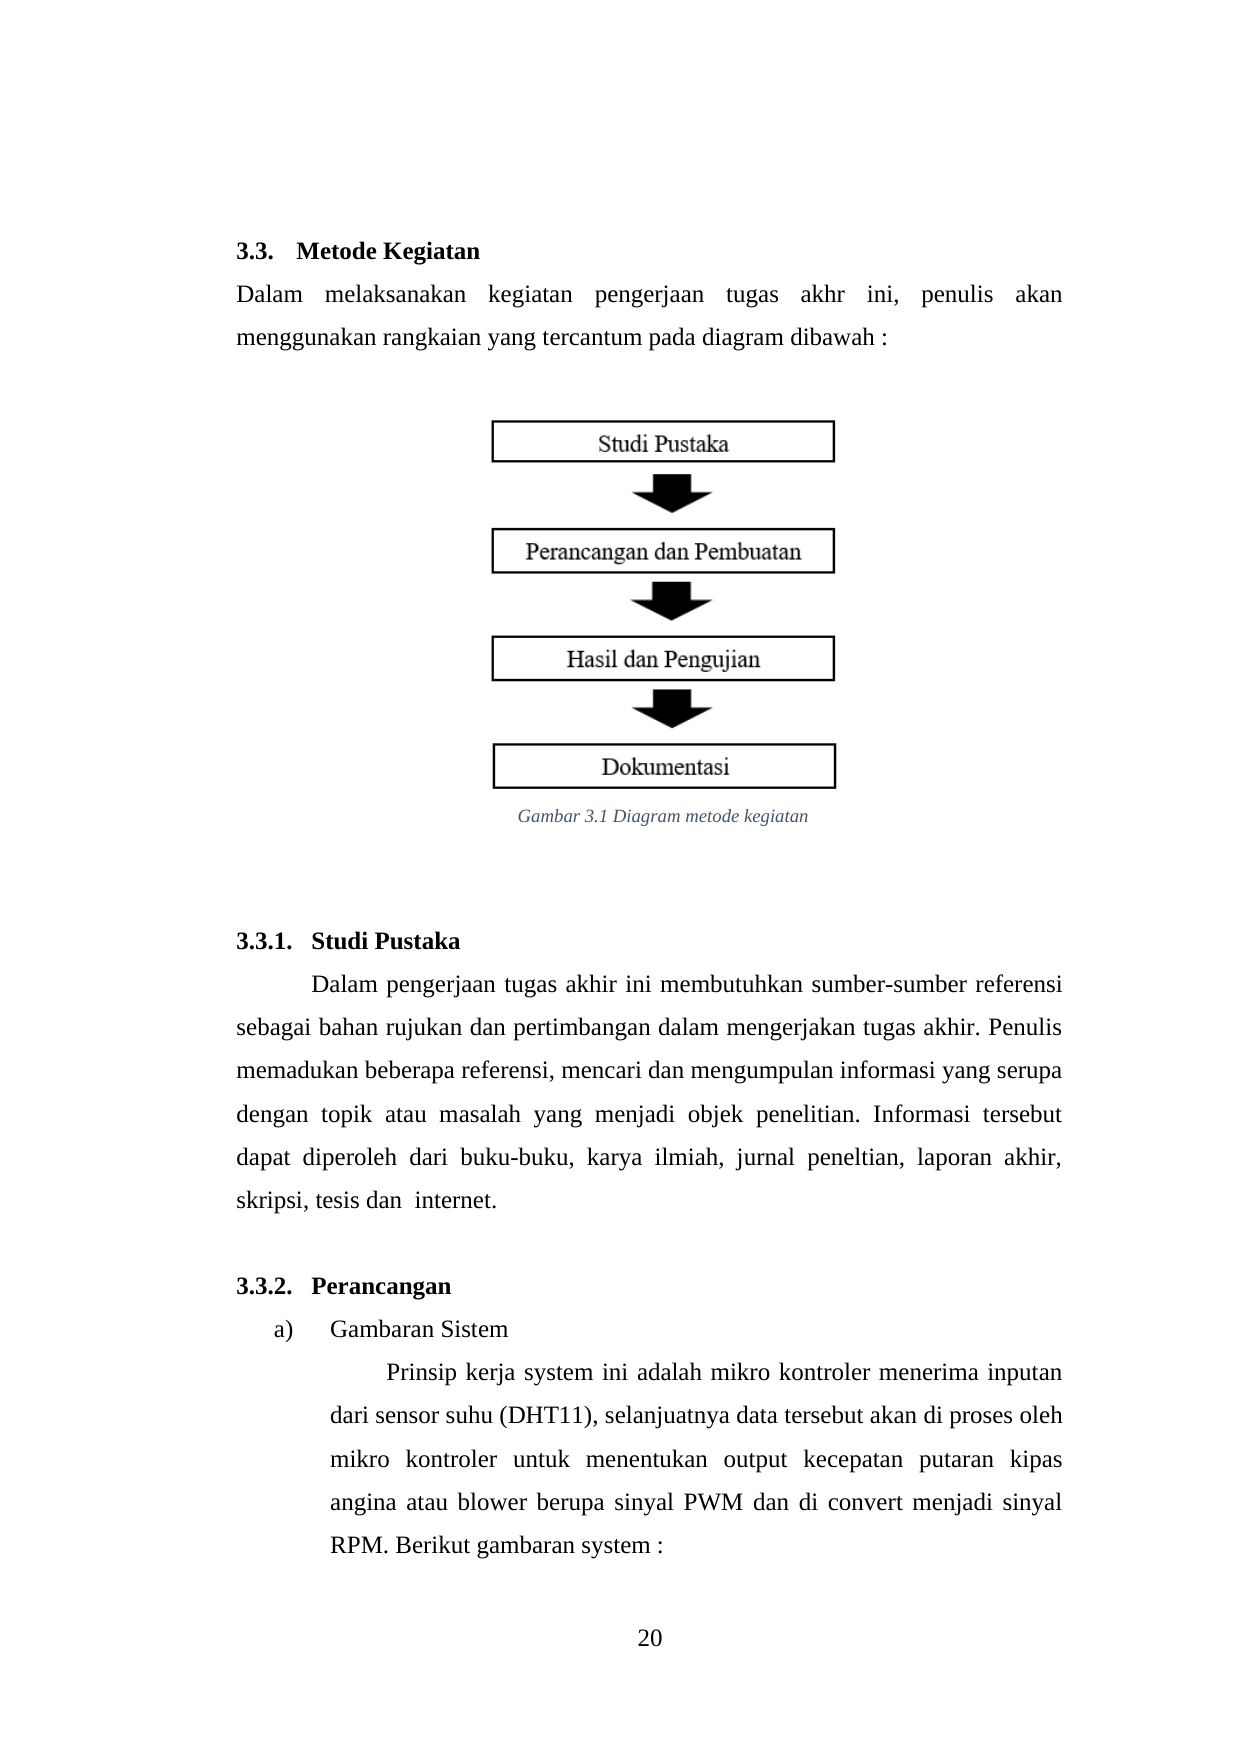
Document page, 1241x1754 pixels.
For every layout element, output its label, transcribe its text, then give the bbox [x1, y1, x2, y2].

subtitle Metode Kegiatan [236, 236, 1063, 265]
subtitle Perancangan [236, 1271, 1063, 1300]
text Dalam pengerjaan tugas akhir ini membutuhkan sumber-sumber referensi sebagai bahan rujukan dan pertimbangan dalam mengerjakan tugas akhir. Penulis memadukan beberapa referensi, mencari dan mengumpulan informasi yang serupa dengan topik atau masalah yang menjadi objek penelitian. Informasi tersebut dapat diperoleh dari buku-buku, karya ilmiah, jurnal peneltian, laporan akhir, skripsi, tesis dan internet. [236, 969, 1063, 1214]
text Dalam melaksanakan kegiatan pengerjaan tugas akhr ini, penulis akan menggunakan rangkaian yang tercantum pada diagram dibawah : [236, 279, 1063, 351]
picture [480, 405, 848, 796]
list Prinsip kerja system ini adalah mikro kontroler menerima inputan dari sensor suhu (DHT11), selanjuatnya data tersebut akan di proses oleh mikro kontroler untuk menentukan output kecepatan putaran kipas angina atau blower berupa sinyal PWM dan di convert menjadi sinyal RPM. Berikut gambaran system : [330, 1357, 1063, 1559]
list Gambaran Sistem [274, 1314, 1063, 1343]
subtitle Studi Pustaka [236, 926, 1063, 955]
